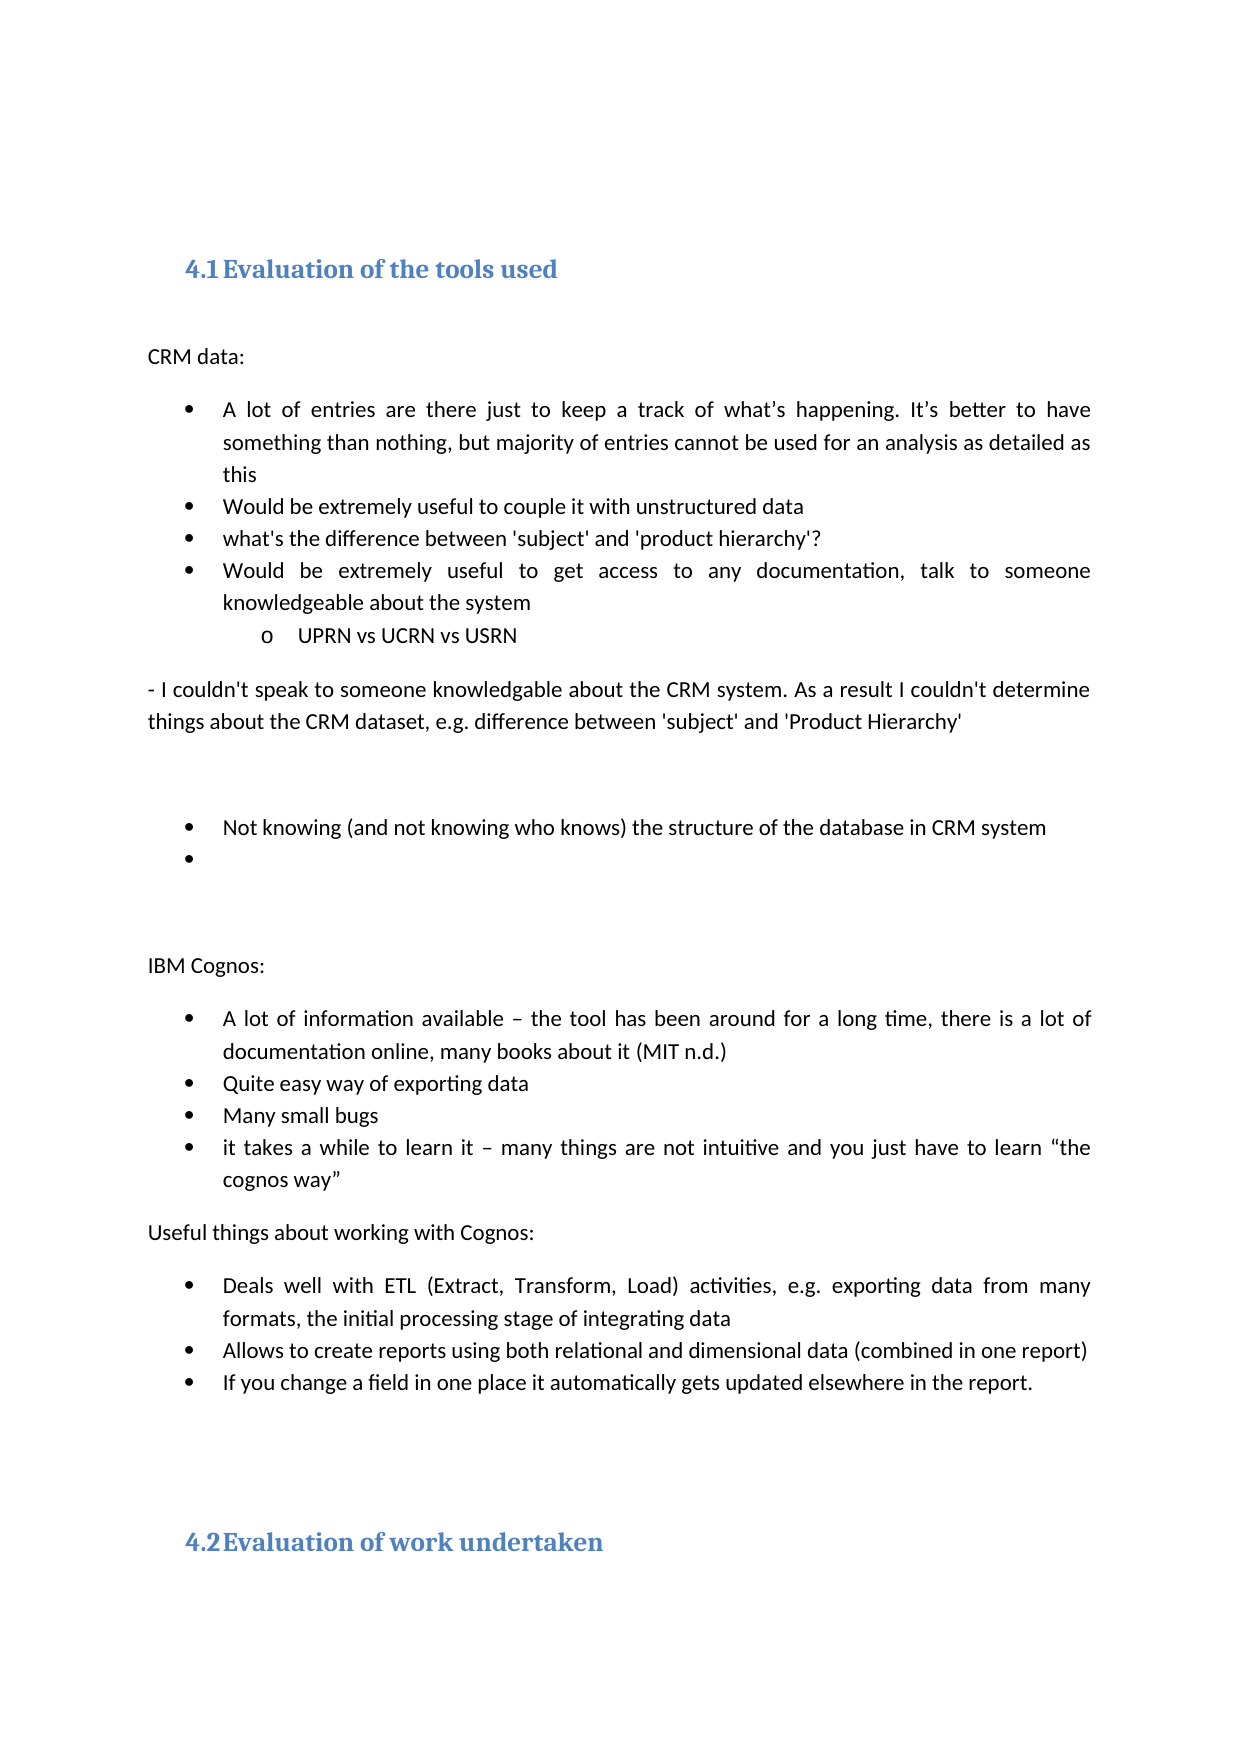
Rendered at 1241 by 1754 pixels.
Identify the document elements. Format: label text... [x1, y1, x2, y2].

list Allows to create reports using both relational and dimensional data (combined in one report) [185, 1336, 1093, 1364]
list Would be extremely useful to get access to any documentation, talk to someone knowledgeable about the system [185, 556, 1093, 617]
list If you change a field in one place it automatically gets updated elsewhere in the report. [185, 1368, 1093, 1396]
list Not knowing (and not knowing who knows) the structure of the database in CRM system [185, 813, 1093, 841]
list what's the difference between 'subject' and 'product hierarchy'? [185, 524, 1093, 552]
list Would be extremely useful to couple it with unstructured data [185, 492, 1093, 520]
subtitle Evaluation of work undertaken [185, 1527, 1093, 1558]
text IBM Cognos: [148, 952, 1093, 979]
list Deals well with ETL (Extract, Transform, Load) activities, e.g. exporting data from many formats, the initial processing stage of integrating data [185, 1272, 1093, 1332]
list Many small bugs [185, 1101, 1093, 1129]
subtitle Evaluation of the tools used [185, 254, 1093, 285]
list Quite easy way of exporting data [185, 1069, 1093, 1097]
text - I couldn't speak to someone knowledgable about the CRM system. As a result I couldn't determine things about the CRM dataset, e.g. difference between 'subject' and 'Product Hierarchy' [148, 675, 1093, 735]
list A lot of entries are there just to keep a track of what’s happening. It’s better to have something than nothing, but majority of entries cannot be used for an analysis as detailed as this [185, 395, 1093, 488]
text CRM data: [148, 342, 1093, 370]
list UPRN vs UCRN vs USRN [260, 621, 1093, 650]
list it takes a while to learn it – many things are not intuitive and you just have to learn “the cognos way” [185, 1133, 1093, 1193]
text Useful things about working with Cognos: [148, 1218, 1093, 1247]
list A lot of information available – the tool has been around for a long time, there is a lot of documentation online, many books about it (MIT n.d.) [185, 1004, 1093, 1065]
